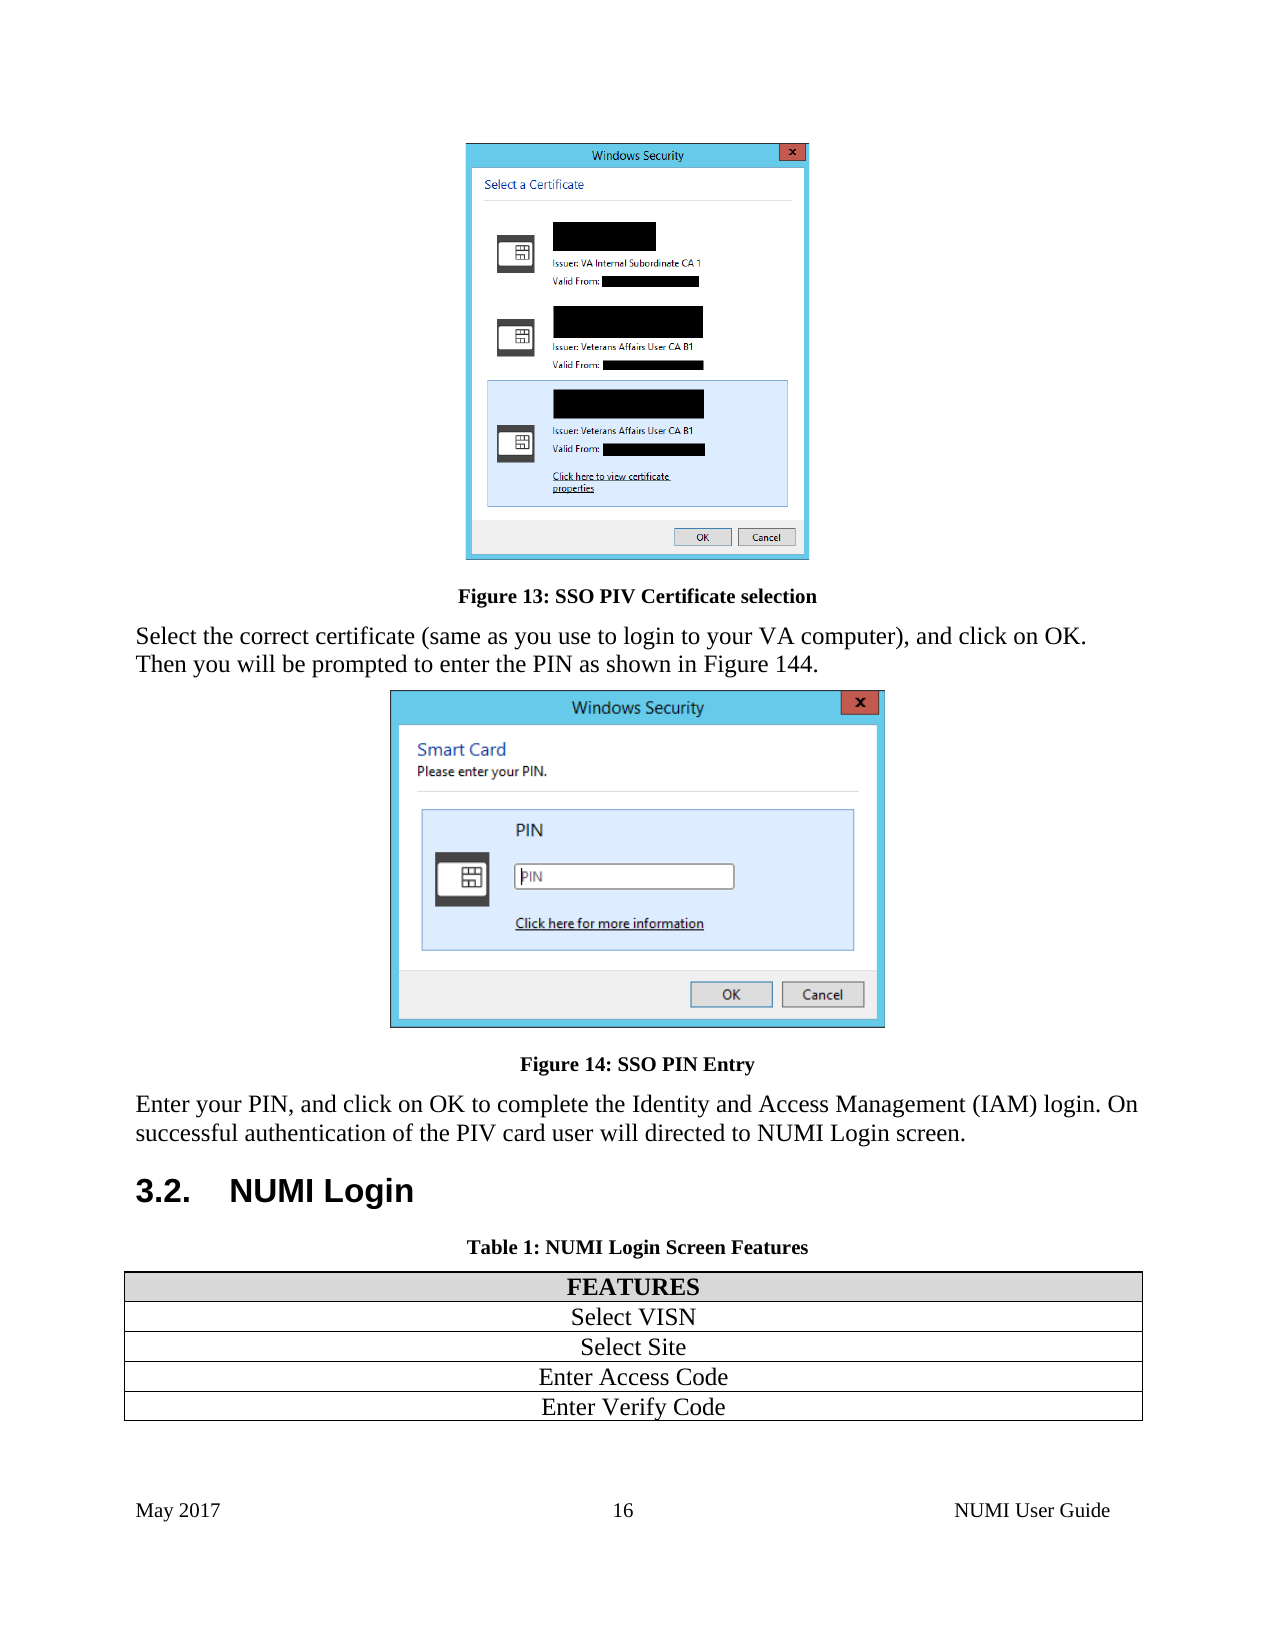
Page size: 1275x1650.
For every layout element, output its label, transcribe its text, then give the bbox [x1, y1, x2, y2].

subtitle NUMI Login [135, 1171, 1139, 1210]
picture [465, 143, 810, 560]
text Select the correct certificate (same as you use to login to your VA computer), and click on OK. Then you will be prompted to enter the PIN as shown in Figure 144. [135, 621, 1139, 678]
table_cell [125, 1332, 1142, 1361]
text Figure : SSO PIV Certificate selection [135, 584, 1139, 608]
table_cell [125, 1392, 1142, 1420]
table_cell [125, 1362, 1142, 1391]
text Enter your PIN, and click on OK to complete the Identity and Access Management (IAM) login. On successful authentication of the PIV card user will directed to NUMI Login screen. [135, 1089, 1139, 1146]
text Figure : SSO PIN Entry [135, 1052, 1139, 1076]
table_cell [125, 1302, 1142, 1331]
picture [390, 690, 885, 1028]
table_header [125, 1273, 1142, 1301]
text Table : NUMI Login Screen Features [135, 1235, 1139, 1259]
